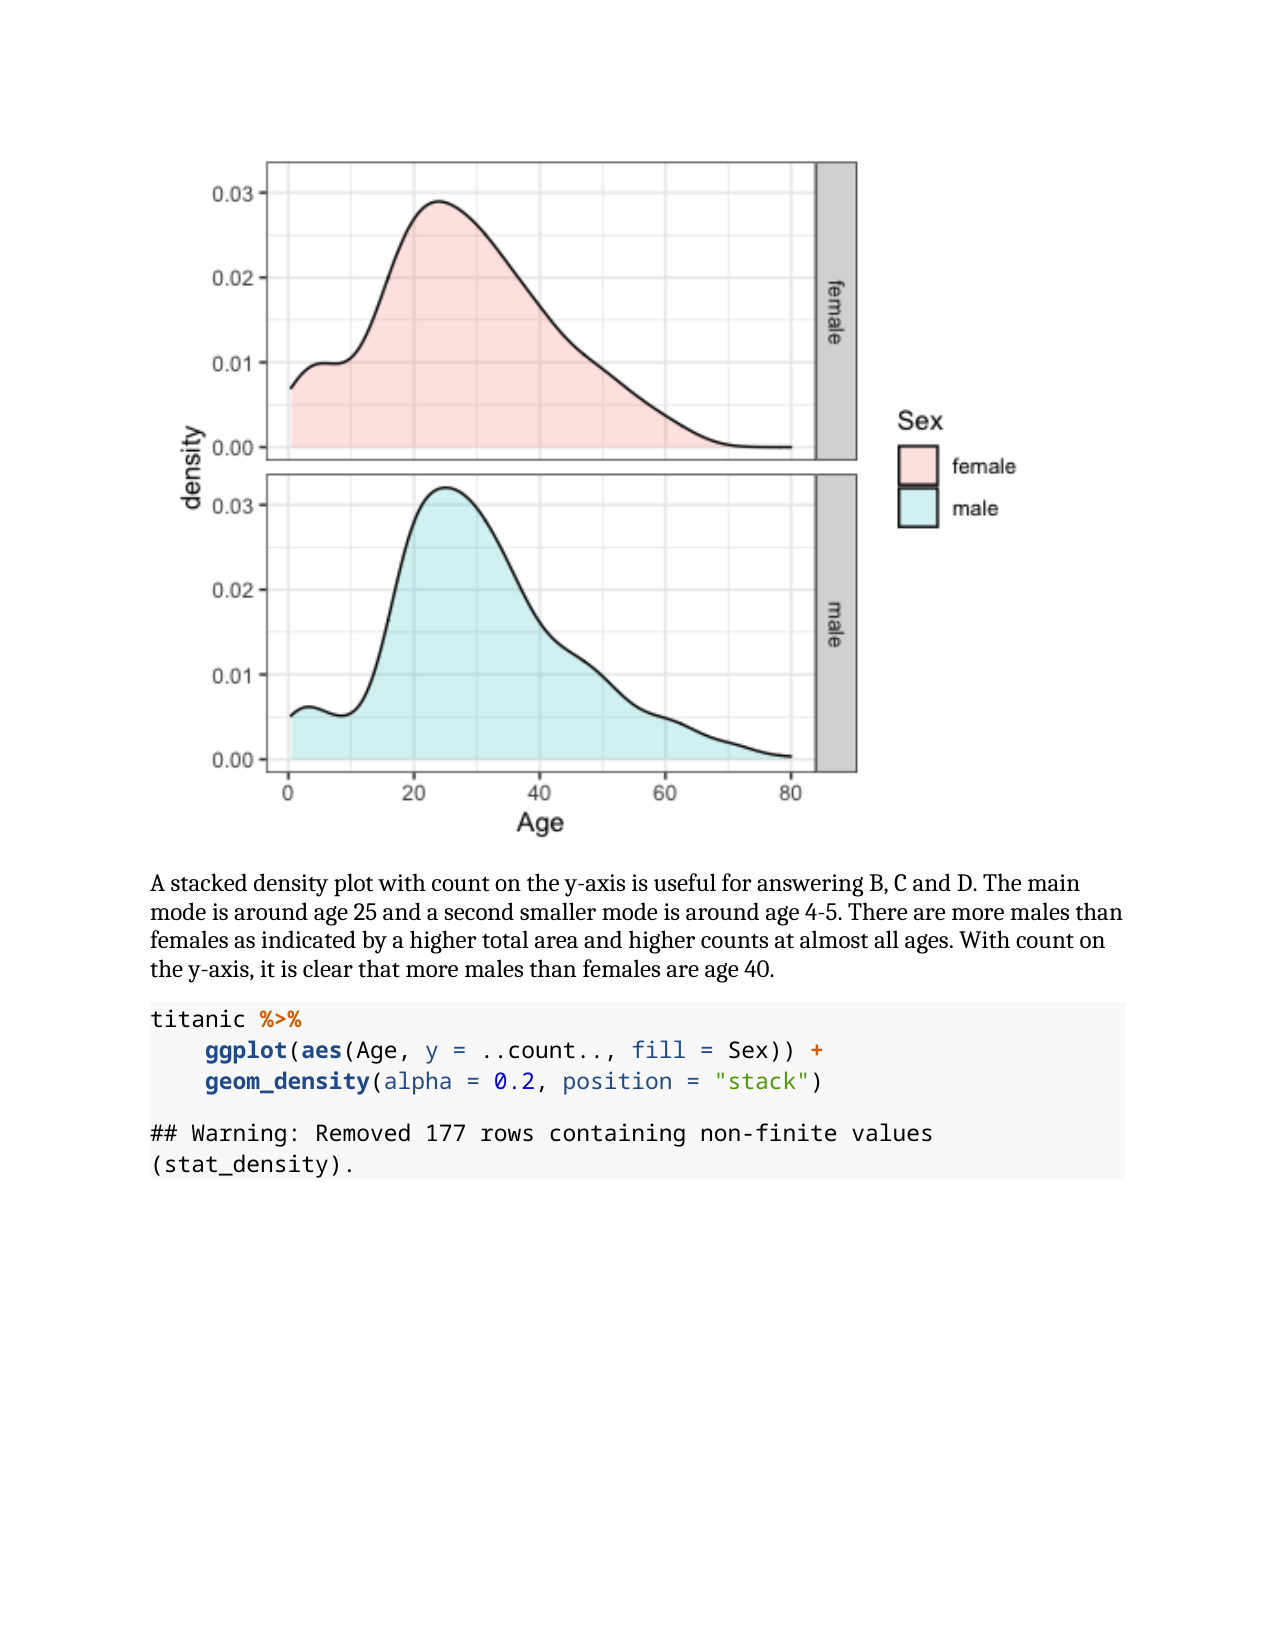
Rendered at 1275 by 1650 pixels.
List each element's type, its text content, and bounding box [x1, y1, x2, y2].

text ## Warning: Removed 177 rows containing non-finite values (stat_density). [150, 1117, 1125, 1179]
text titanic %>% ggplot(aes(Age, y = ..count.., fill = Sex)) + geom_density(alpha = 0.2, position = "stack") [150, 1002, 1125, 1096]
text A stacked density plot with count on the y-axis is useful for answering B, C and D. The main mode is around age 25 and a second smaller mode is around age 4-5. There are more males than females as indicated by a higher total area and higher counts at almost all ages. With count on the y-axis, it is clear that more males than females are age 40. [150, 869, 1125, 984]
picture [168, 150, 1044, 850]
